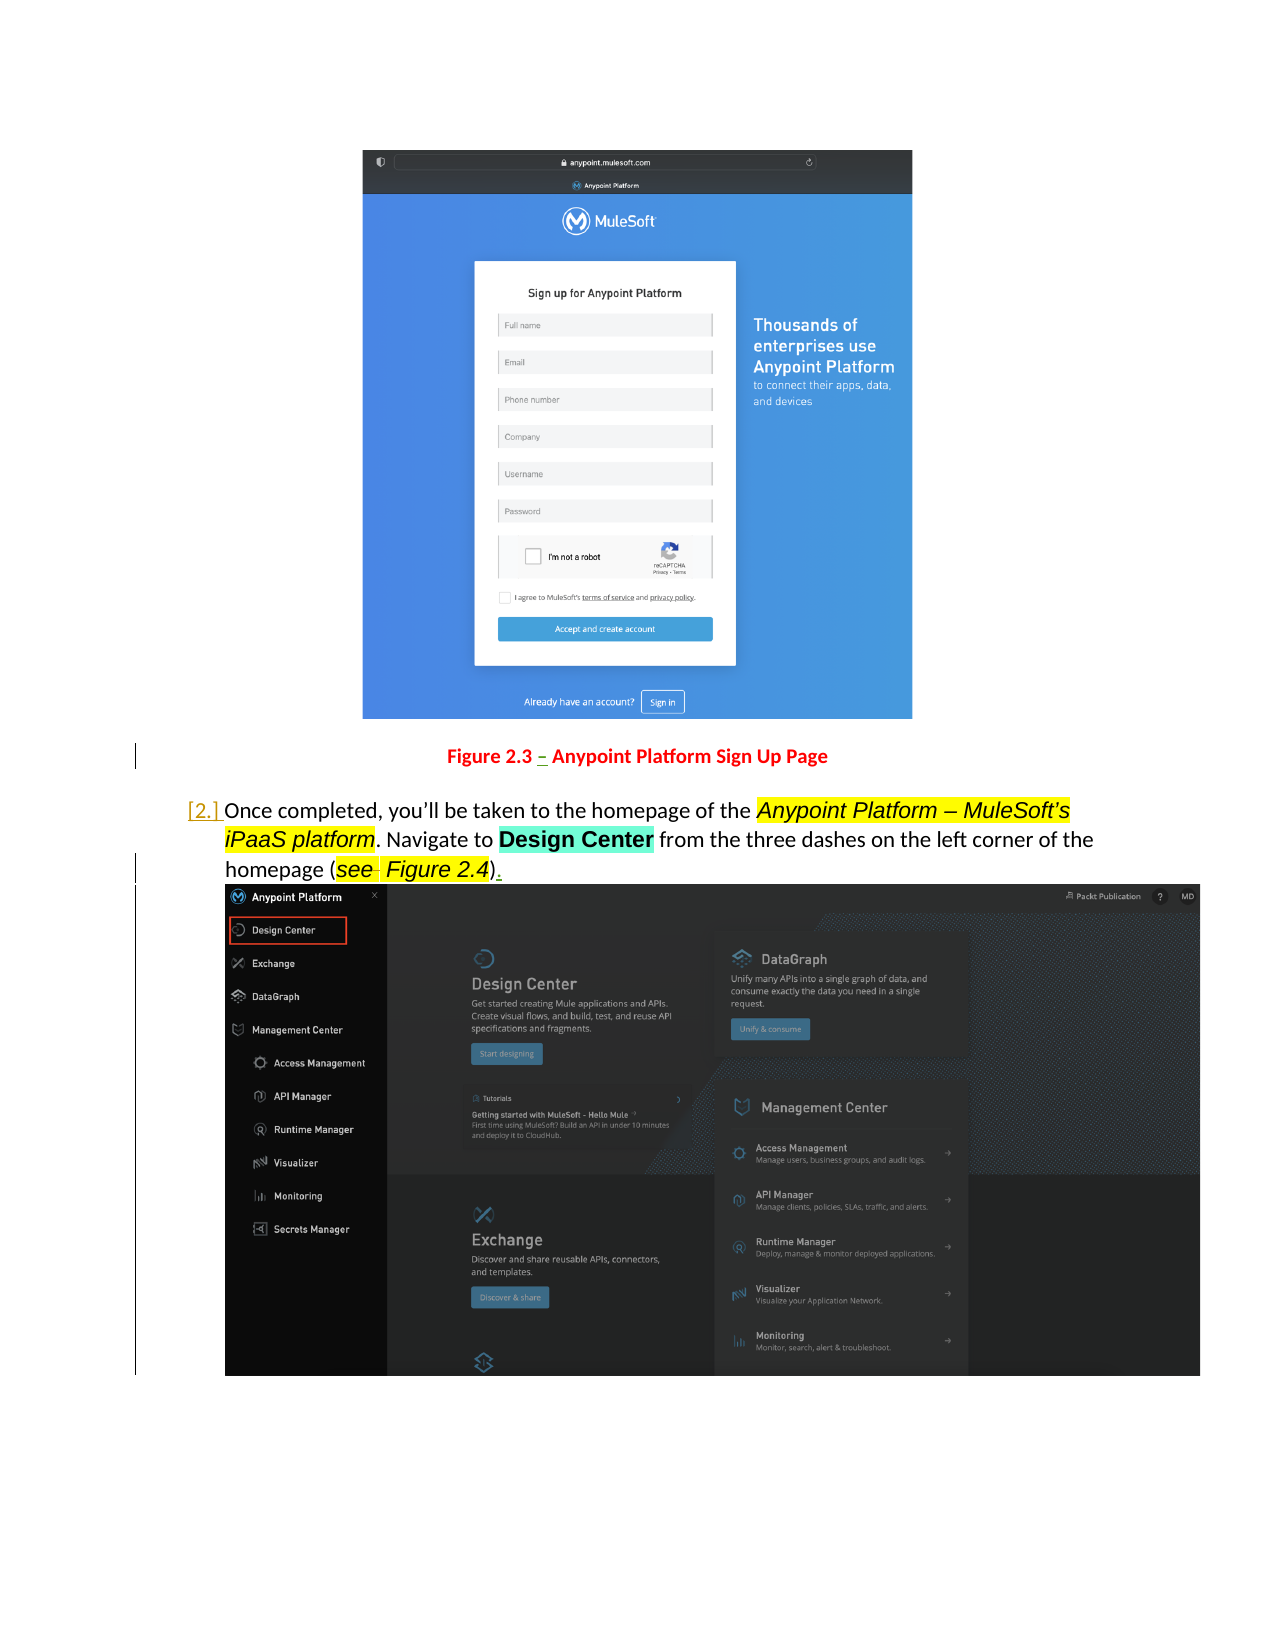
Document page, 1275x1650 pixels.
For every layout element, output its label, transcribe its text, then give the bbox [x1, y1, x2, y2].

text Figure 2.3 Anypoint Platform Sign Up Page [150, 743, 1125, 769]
picture [362, 150, 913, 719]
picture [225, 884, 1200, 1376]
list Once completed, you’ll be taken to the homepage of the Anypoint Platform – MuleSoft’s iPaaS platform. Navigate to Design Center from the three dashes on the left corner of the homepage (see Figure 2.4) [187, 796, 1125, 883]
